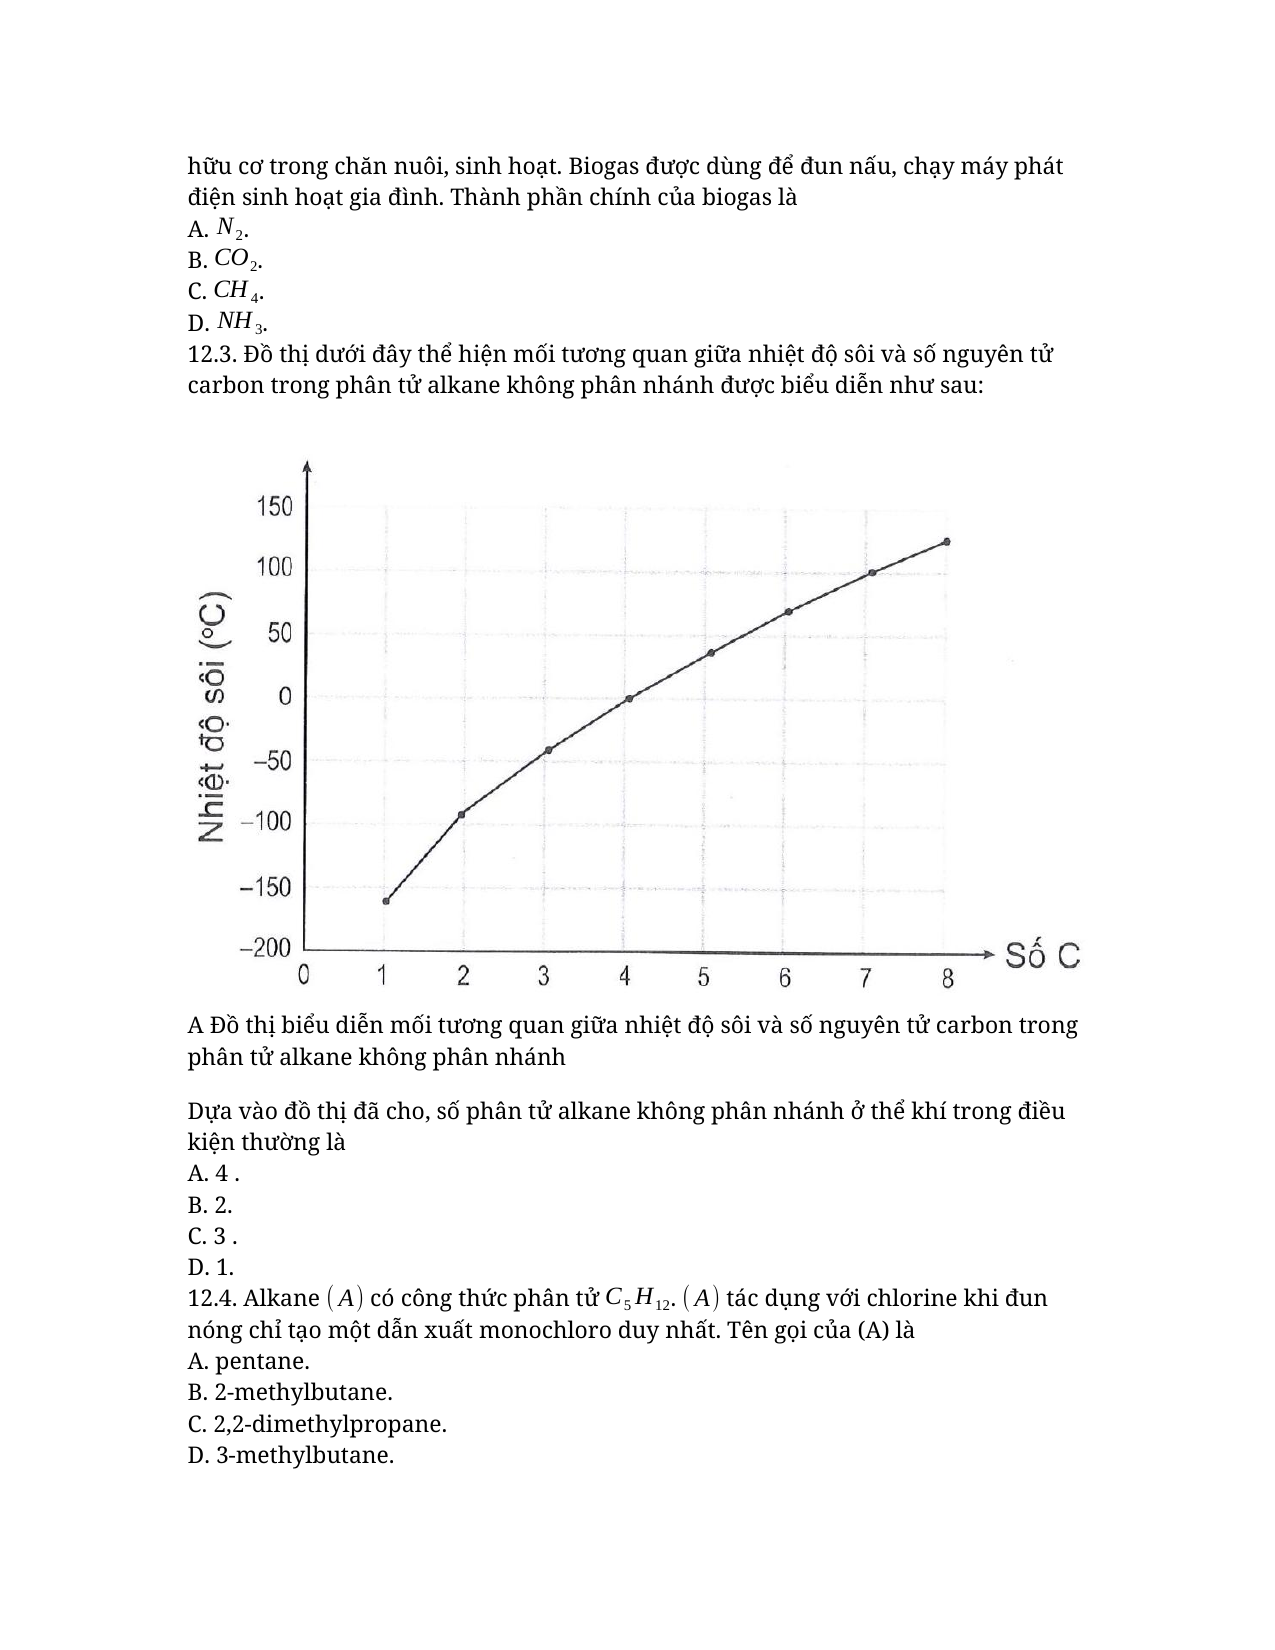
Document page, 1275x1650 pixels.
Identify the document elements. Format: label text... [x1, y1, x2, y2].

text A Đồ thị biểu diễn mối tương quan giữa nhiệt độ sôi và số nguyên tử carbon trong phân tử alkane không phân nhánh [187, 1009, 1087, 1072]
picture [187, 454, 1088, 997]
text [187, 150, 1087, 432]
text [187, 1095, 1087, 1470]
